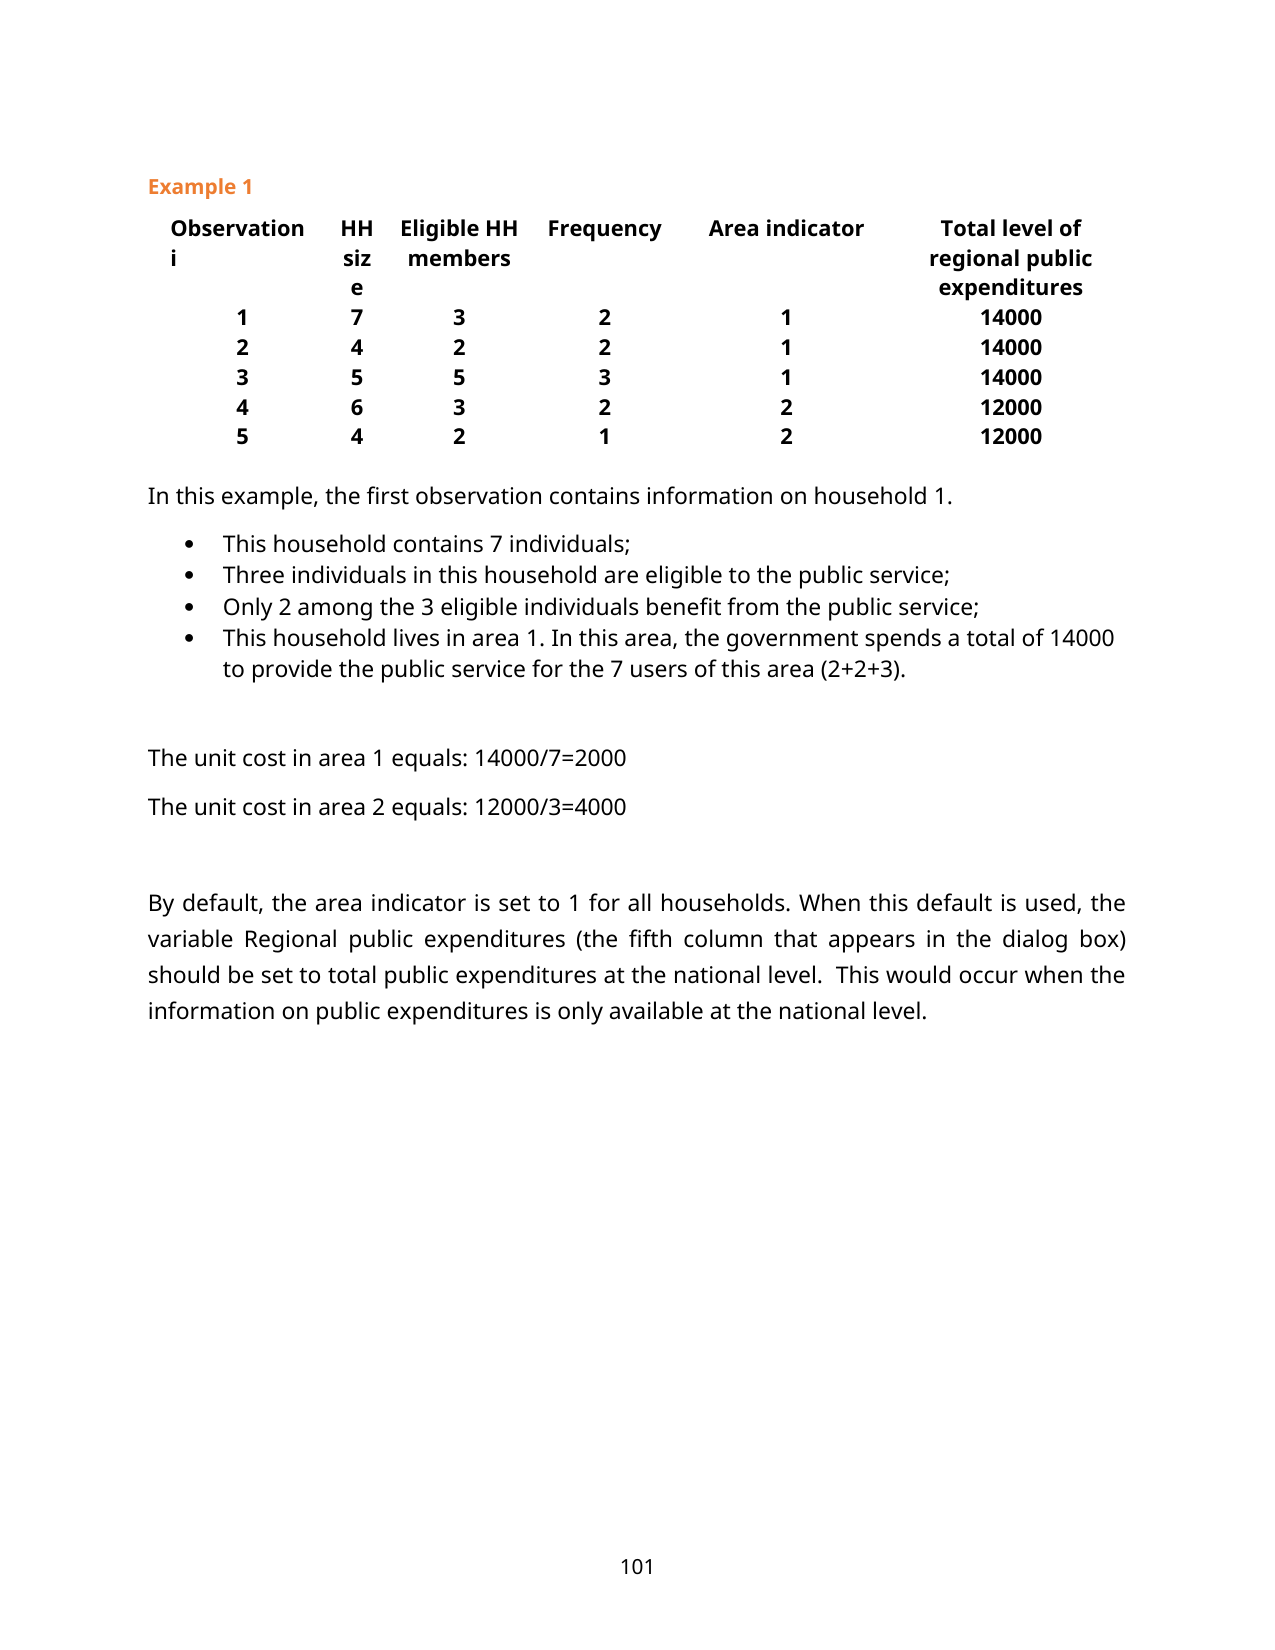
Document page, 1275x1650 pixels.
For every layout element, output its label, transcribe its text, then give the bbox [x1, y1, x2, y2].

table_cell 6 [326, 391, 388, 421]
table_header Area indicator [679, 213, 894, 302]
table_cell 14000 [894, 332, 1127, 362]
table_cell 3 [388, 302, 530, 332]
table_cell 1 [679, 362, 894, 391]
text The unit cost in area 2 equals: 12000/3=4000 [148, 790, 1127, 822]
table_header HH size [326, 213, 388, 302]
table_cell 2 [679, 391, 894, 421]
table_cell 2 [530, 391, 679, 421]
list Three individuals in this household are eligible to the public service; [185, 559, 1127, 591]
table_cell 4 [326, 421, 388, 451]
table_header Eligible HH members [388, 213, 530, 302]
table_cell 3 [159, 362, 326, 391]
table_cell 12000 [894, 391, 1127, 421]
table_cell 14000 [894, 302, 1127, 332]
table_header Total level of regional public expenditures [894, 213, 1127, 302]
title Example 1 [148, 172, 1127, 200]
text By default, the area indicator is set to 1 for all households. When this default is used, the variable Regional public expenditures (the fifth column that appears in the dialog box) should be set to total public expenditures at the national level. This would occur when the information on public expenditures is only available at the national level. [148, 887, 1127, 1026]
table_cell 2 [159, 332, 326, 362]
table_cell 2 [530, 302, 679, 332]
list Only 2 among the 3 eligible individuals benefit from the public service; [185, 591, 1127, 622]
table_cell 14000 [894, 362, 1127, 391]
table_cell 2 [388, 421, 530, 451]
table_cell 1 [679, 332, 894, 362]
table_cell 5 [388, 362, 530, 391]
list This household lives in area 1. In this area, the government spends a total of 14000 to provide the public service for the 7 users of this area (2+2+3). [185, 622, 1127, 684]
table_cell 1 [679, 302, 894, 332]
table_header Observation i [159, 213, 326, 302]
table_cell 3 [530, 362, 679, 391]
text In this example, the first observation contains information on household 1. [148, 480, 1127, 511]
table_cell 1 [159, 302, 326, 332]
table_cell 2 [388, 332, 530, 362]
table_cell 5 [326, 362, 388, 391]
list This household contains 7 individuals; [185, 528, 1127, 559]
table_cell 3 [388, 391, 530, 421]
table_cell 5 [159, 421, 326, 451]
table_header Frequency [530, 213, 679, 302]
table_cell 4 [326, 332, 388, 362]
table_cell 2 [530, 332, 679, 362]
text The unit cost in area 1 equals: 14000/7=2000 [148, 742, 1127, 773]
table_cell 4 [159, 391, 326, 421]
table_cell 1 [530, 421, 679, 451]
table_cell 12000 [894, 421, 1127, 451]
table_cell 7 [326, 302, 388, 332]
table_cell 2 [679, 421, 894, 451]
